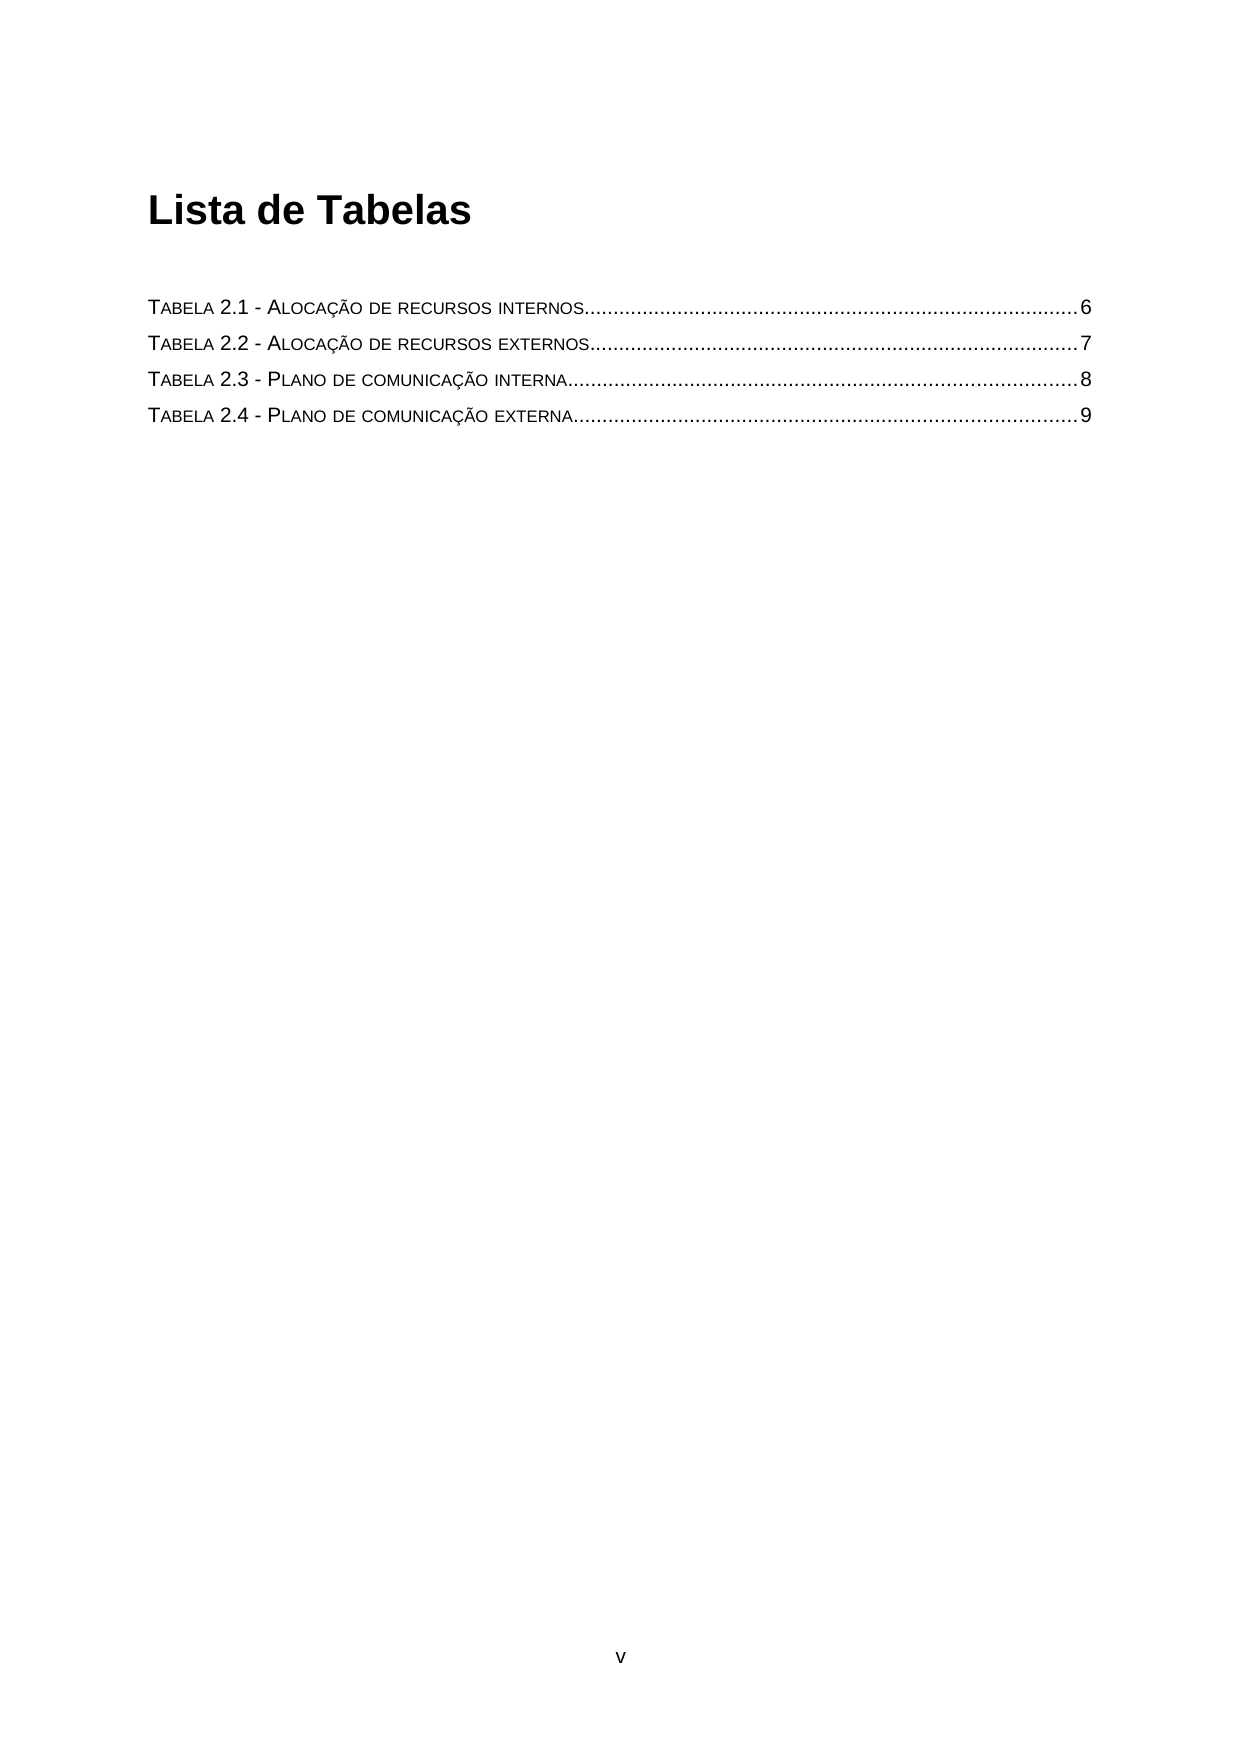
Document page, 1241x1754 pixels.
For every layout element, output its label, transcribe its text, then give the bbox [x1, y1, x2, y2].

text Tabela 2.3 - Plano de comunicação interna. 8 [148, 366, 1093, 390]
text Tabela 2.2 - Alocação de recursos externos. 7 [148, 331, 1093, 354]
text Tabela 2.1 - Alocação de recursos internos. 6 [148, 294, 1093, 318]
text Tabela 2.4 - Plano de comunicação externa. 9 [148, 402, 1093, 426]
subtitle Lista de Tabelas [148, 185, 1093, 233]
